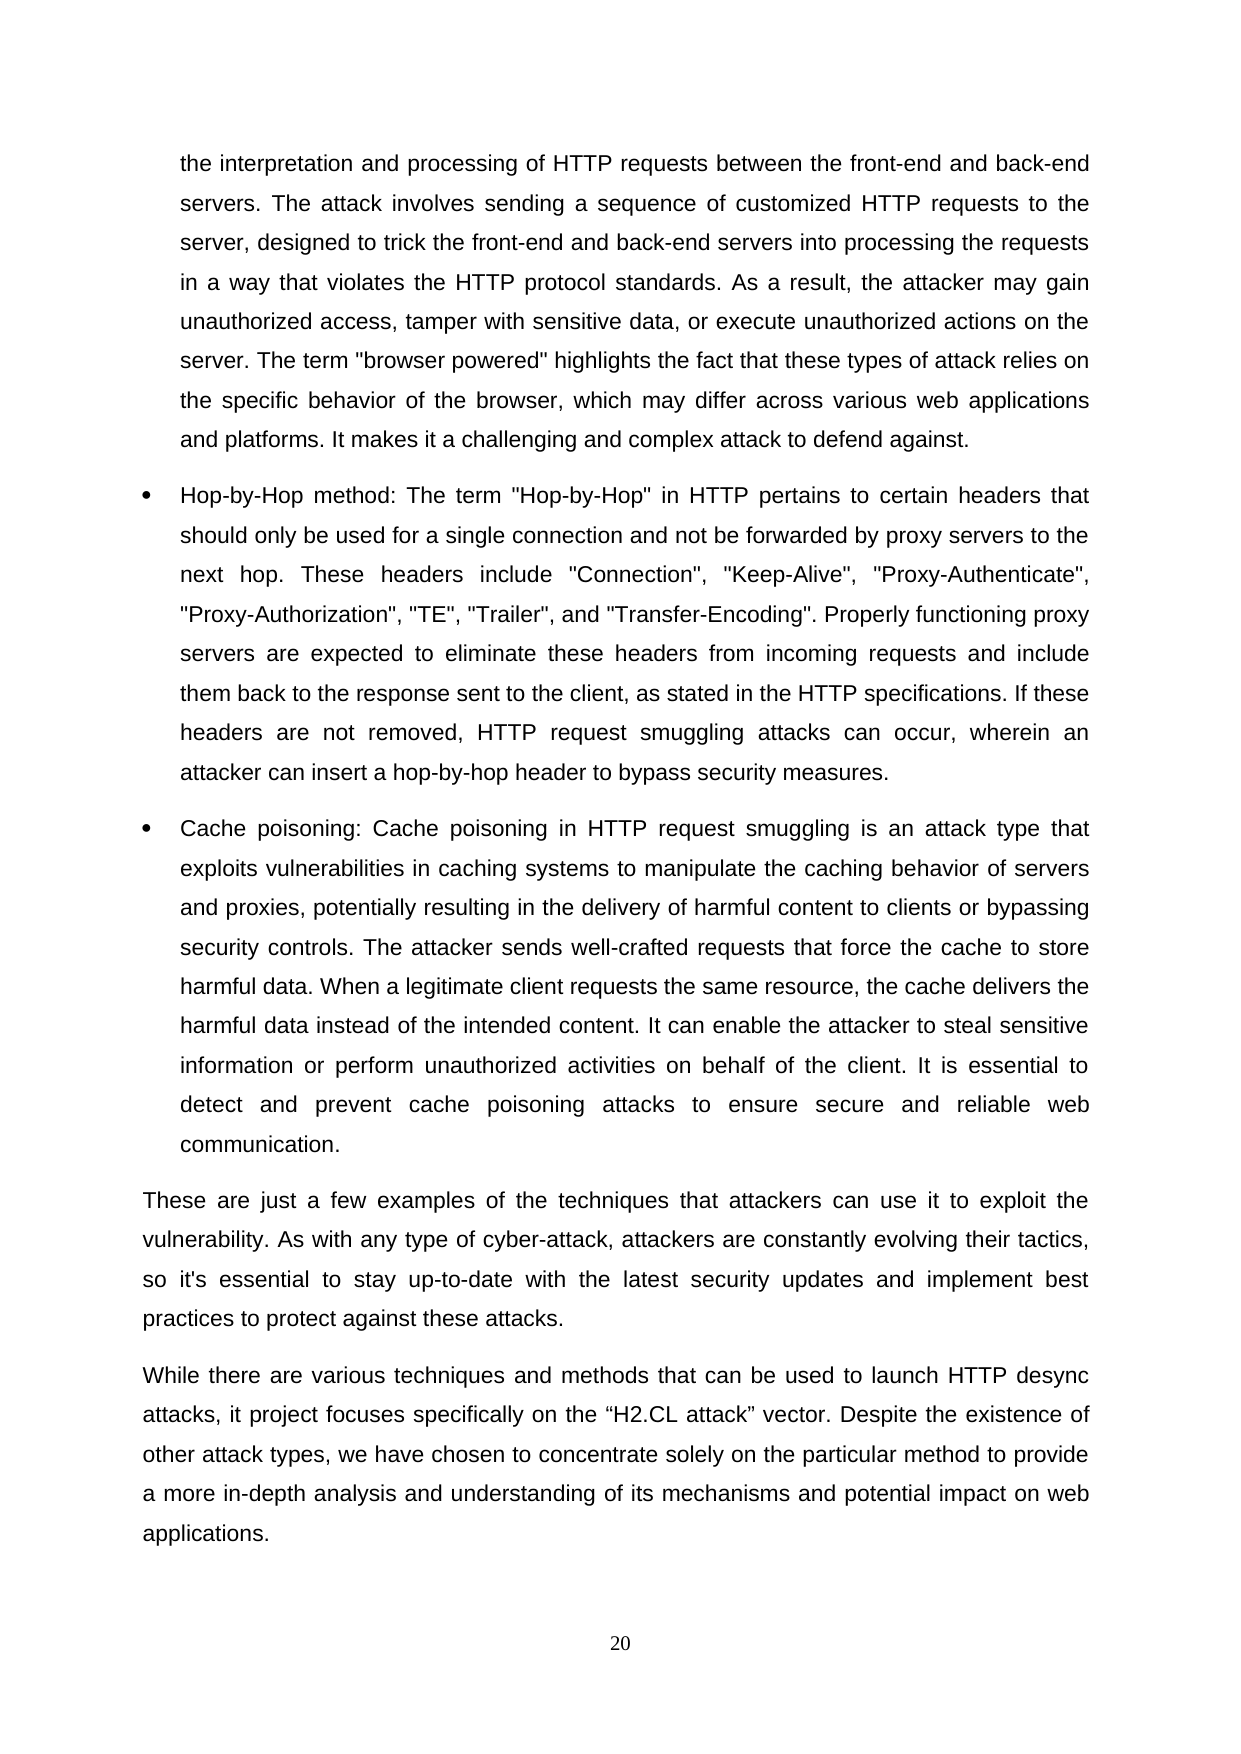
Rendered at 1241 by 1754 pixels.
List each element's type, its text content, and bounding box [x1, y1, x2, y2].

list Cache poisoning: Cache poisoning in HTTP request smuggling is an attack type that exploits vulnerabilities in caching systems to manipulate the caching behavior of servers and proxies, potentially resulting in the delivery of harmful content to clients or bypassing security controls. The attacker sends well-crafted requests that force the cache to store harmful data. When a legitimate client requests the same resource, the cache delivers the harmful data instead of the intended content. It can enable the attacker to steal sensitive information or perform unauthorized activities on behalf of the client. It is essential to detect and prevent cache poisoning attacks to ensure secure and reliable web communication. [142, 815, 1090, 1157]
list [142, 150, 1090, 453]
list Hop-by-Hop method: The term "Hop-by-Hop" in HTTP pertains to certain headers that should only be used for a single connection and not be forwarded by proxy servers to the next hop. These headers include "Connection", "Keep-Alive", "Proxy-Authenticate", "Proxy-Authorization", "TE", "Trailer", and "Transfer-Encoding". Properly functioning proxy servers are expected to eliminate these headers from incoming requests and include them back to the response sent to the client, as stated in the HTTP specifications. If these headers are not removed, HTTP request smuggling attacks can occur, wherein an attacker can insert a hop-by-hop header to bypass security measures. [142, 482, 1090, 785]
text While there are various techniques and methods that can be used to launch HTTP desync attacks, it project focuses specifically on the “H2.CL attack” vector. Despite the existence of other attack types, we have chosen to concentrate solely on the particular method to provide a more in-depth analysis and understanding of its mechanisms and potential impact on web applications. [142, 1362, 1090, 1546]
text These are just a few examples of the techniques that attackers can use it to exploit the vulnerability. As with any type of cyber-attack, attackers are constantly evolving their tactics, so it's essential to stay up-to-date with the latest security updates and implement best practices to protect against these attacks. [142, 1187, 1090, 1332]
